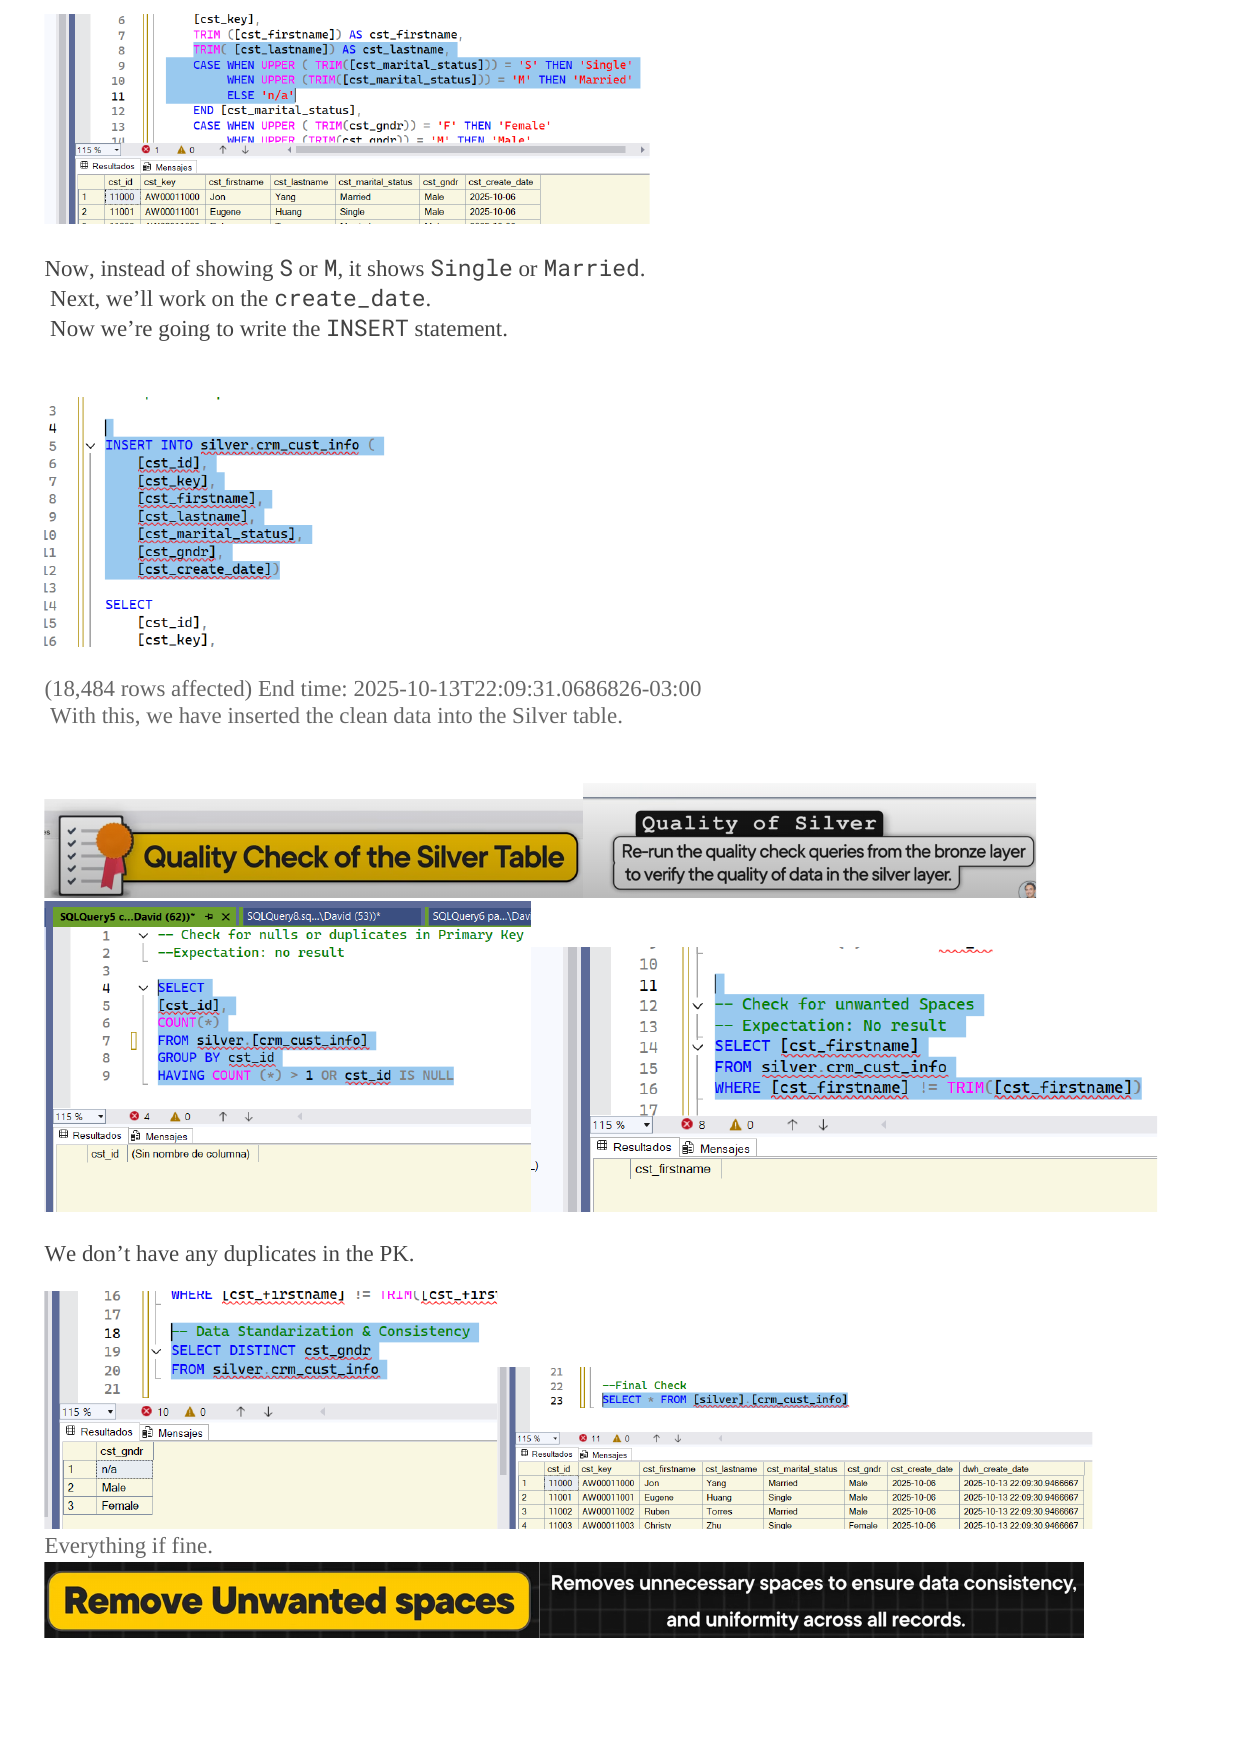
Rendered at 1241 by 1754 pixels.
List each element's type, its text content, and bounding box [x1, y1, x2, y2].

text Everything if fine. [44, 1532, 1183, 1558]
picture [44, 14, 650, 224]
picture [44, 901, 1158, 1212]
picture [44, 1291, 1093, 1529]
picture [44, 783, 1037, 898]
text (18,484 rows affected) End time: 2025-10-13T22:09:31.0686826-03:00 With this, we have inserted the clean data into the Silver table. [44, 675, 1183, 728]
text We don’t have any duplicates in the PK. [44, 1240, 1183, 1267]
picture [44, 397, 404, 647]
picture [44, 1562, 1084, 1638]
text Now, instead of showing S or M, it shows Single or Married. Next, we’ll work on the create_date. Now we’re going to write the INSERT statement. [44, 252, 1183, 343]
